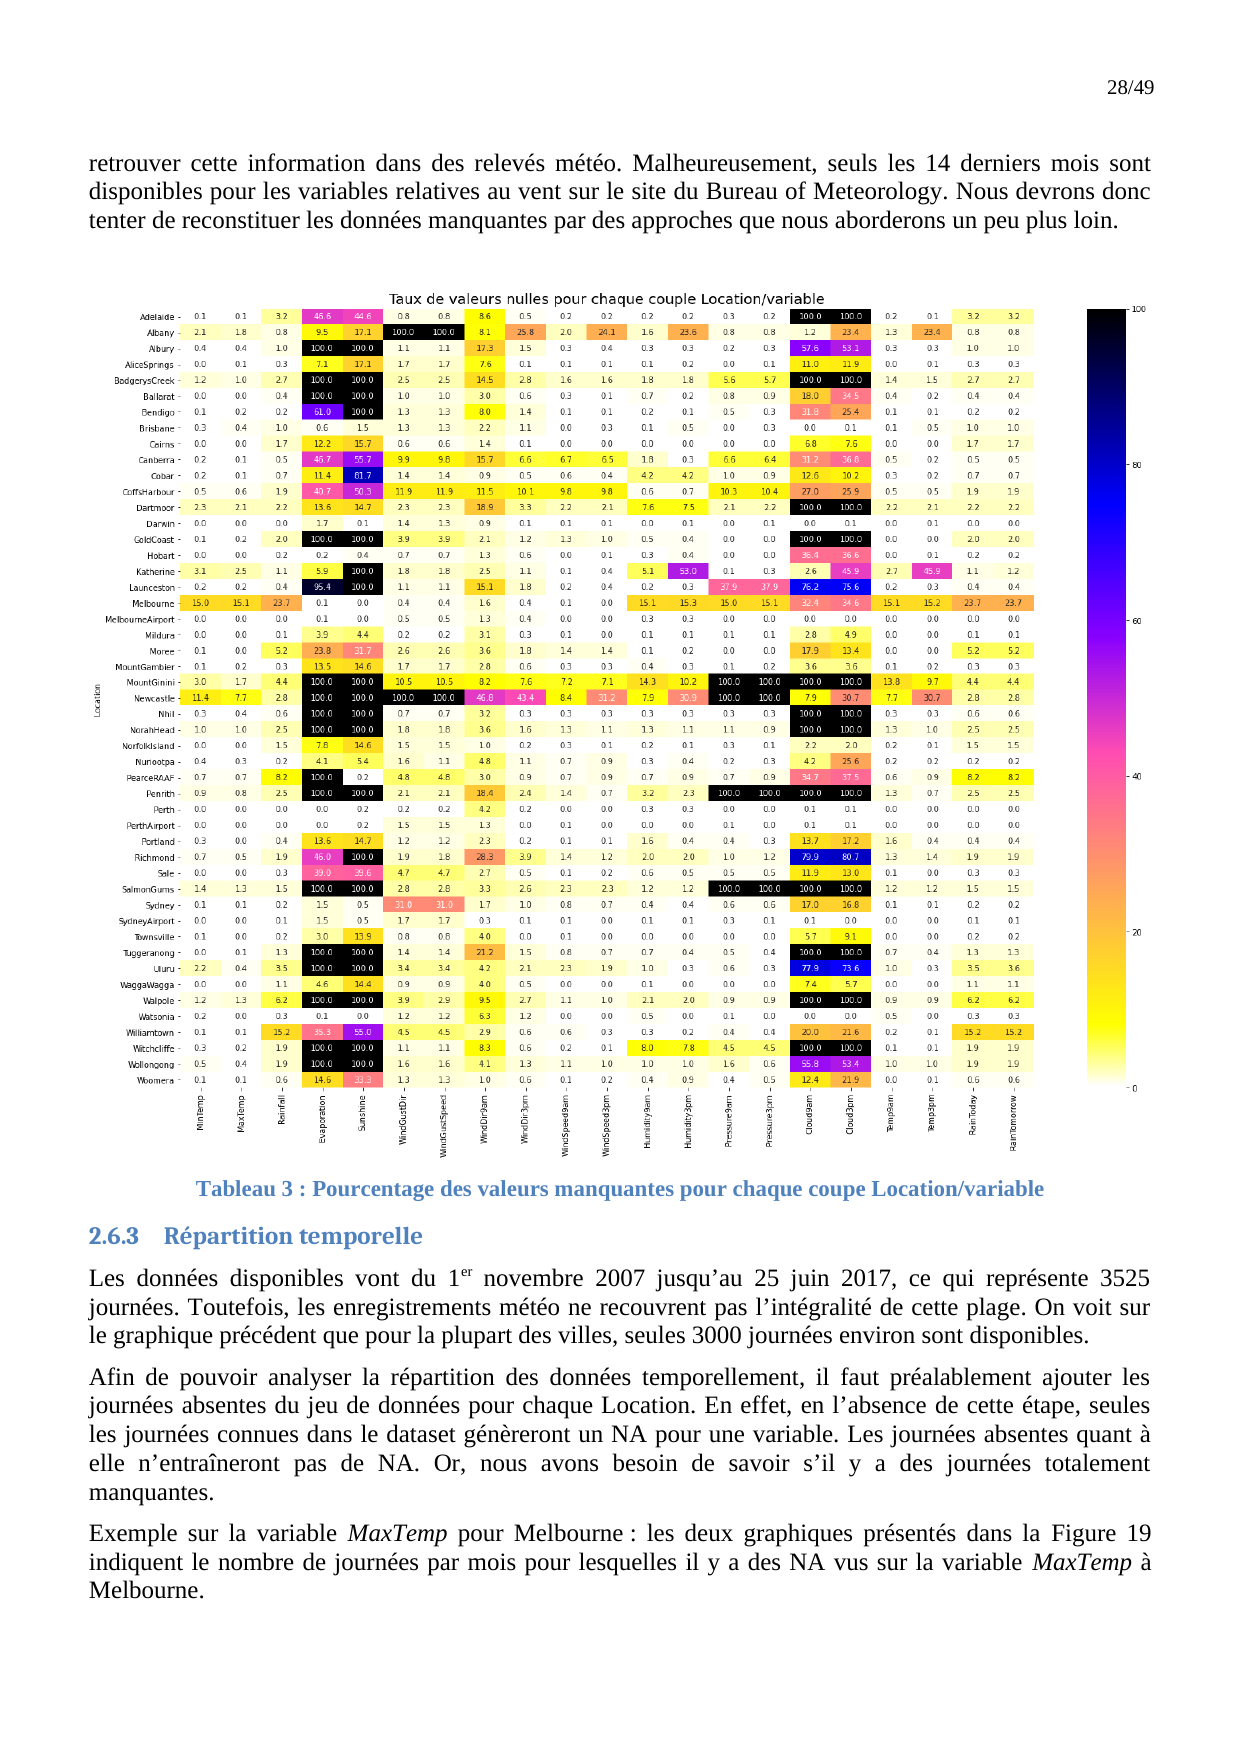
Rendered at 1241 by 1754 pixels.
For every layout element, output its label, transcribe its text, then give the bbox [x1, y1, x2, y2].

text Les données disponibles vont du 1er novembre 2007 jusqu’au 25 juin 2017, ce qui représente 3525 journées. Toutefois, les enregistrements météo ne recouvrent pas l’intégralité de cette plage. On voit sur le graphique précédent que pour la plupart des villes, seules 3000 journées environ sont disponibles. [89, 1263, 1152, 1349]
picture [88, 287, 1152, 1162]
text Tableau 3 : Pourcentage des valeurs manquantes pour chaque coupe Location/variable [89, 1174, 1152, 1201]
text Afin de pouvoir analyser la répartition des données temporellement, il faut préalablement ajouter les journées absentes du jeu de données pour chaque Location. En effet, en l’absence de cette étape, seules les journées connues dans le dataset génèreront un NA pour une variable. Les journées absentes quant à elle n’entraîneront pas de NA. Or, nous avons besoin de savoir s’il y a des journées totalement manquantes. [89, 1362, 1152, 1506]
text Exemple sur la variable MaxTemp pour Melbourne : les deux graphiques présentés dans la Figure 19 indiquent le nombre de journées par mois pour lesquelles il y a des NA vus sur la variable MaxTemp à Melbourne. [89, 1518, 1152, 1604]
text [89, 148, 1152, 234]
subtitle Répartition temporelle [89, 1222, 1152, 1251]
